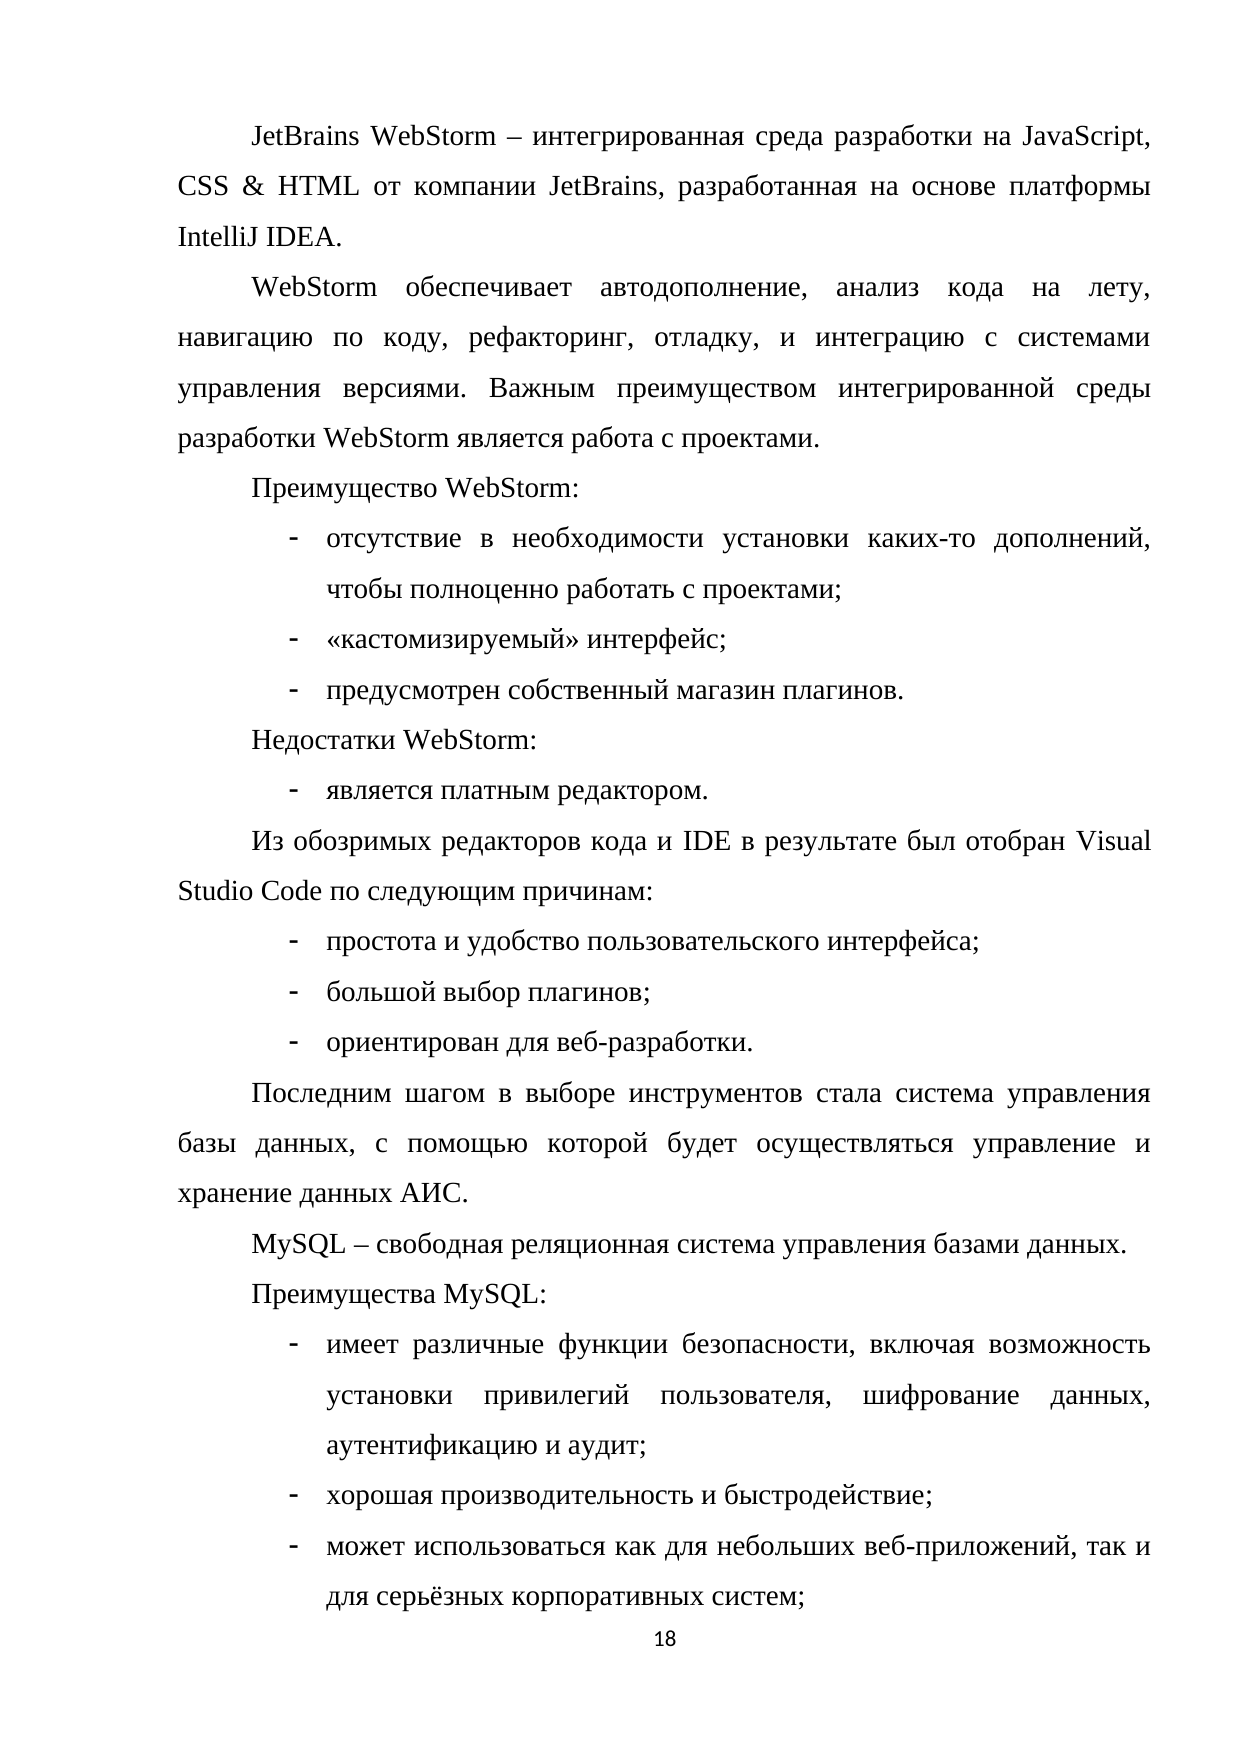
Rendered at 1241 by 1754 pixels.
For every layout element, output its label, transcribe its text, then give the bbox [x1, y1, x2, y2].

list ориентирован для веб-разработки. [288, 1024, 1152, 1058]
text Последним шагом в выборе инструментов стала система управления базы данных, с помощью которой будет осуществляться управление и хранение данных АИС. [177, 1075, 1152, 1209]
list имеет различные функции безопасности, включая возможность установки привилегий пользователя, шифрование данных, аутентификацию и аудит; [288, 1326, 1152, 1461]
text JetBrains WebStorm – интегрированная среда разработки на JavaScript, CSS & HTML от компании JetBrains, разработанная на основе платформы IntelliJ IDEA. [177, 118, 1152, 252]
text Из обозримых редакторов кода и IDE в результате был отобран Visual Studio Code по следующим причинам: [177, 823, 1152, 907]
list предусмотрен собственный магазин плагинов. [288, 672, 1152, 705]
list простота и удобство пользовательского интерфейса; [288, 923, 1152, 957]
text MySQL – свободная реляционная система управления базами данных. [177, 1226, 1152, 1259]
list может использоваться как для небольших веб-приложений, так и для серьёзных корпоративных систем; [288, 1528, 1152, 1612]
list является платным редактором. [288, 772, 1152, 806]
list большой выбор плагинов; [288, 974, 1152, 1008]
list отсутствие в необходимости установки каких-то дополнений, чтобы полноценно работать с проектами; [288, 521, 1152, 604]
list хорошая производительность и быстродействие; [288, 1477, 1152, 1511]
list «кастомизируемый» интерфейс; [288, 621, 1152, 655]
text WebStorm обеспечивает автодополнение, анализ кода на лету, навигацию по коду, рефакторинг, отладку, и интеграцию с системами управления версиями. Важным преимуществом интегрированной среды разработки WebStorm является работа с проектами. [177, 269, 1152, 453]
text Преимущества MySQL: [177, 1276, 1152, 1309]
text Недостатки WebStorm: [177, 722, 1152, 756]
text Преимущество WebStorm: [177, 470, 1152, 504]
